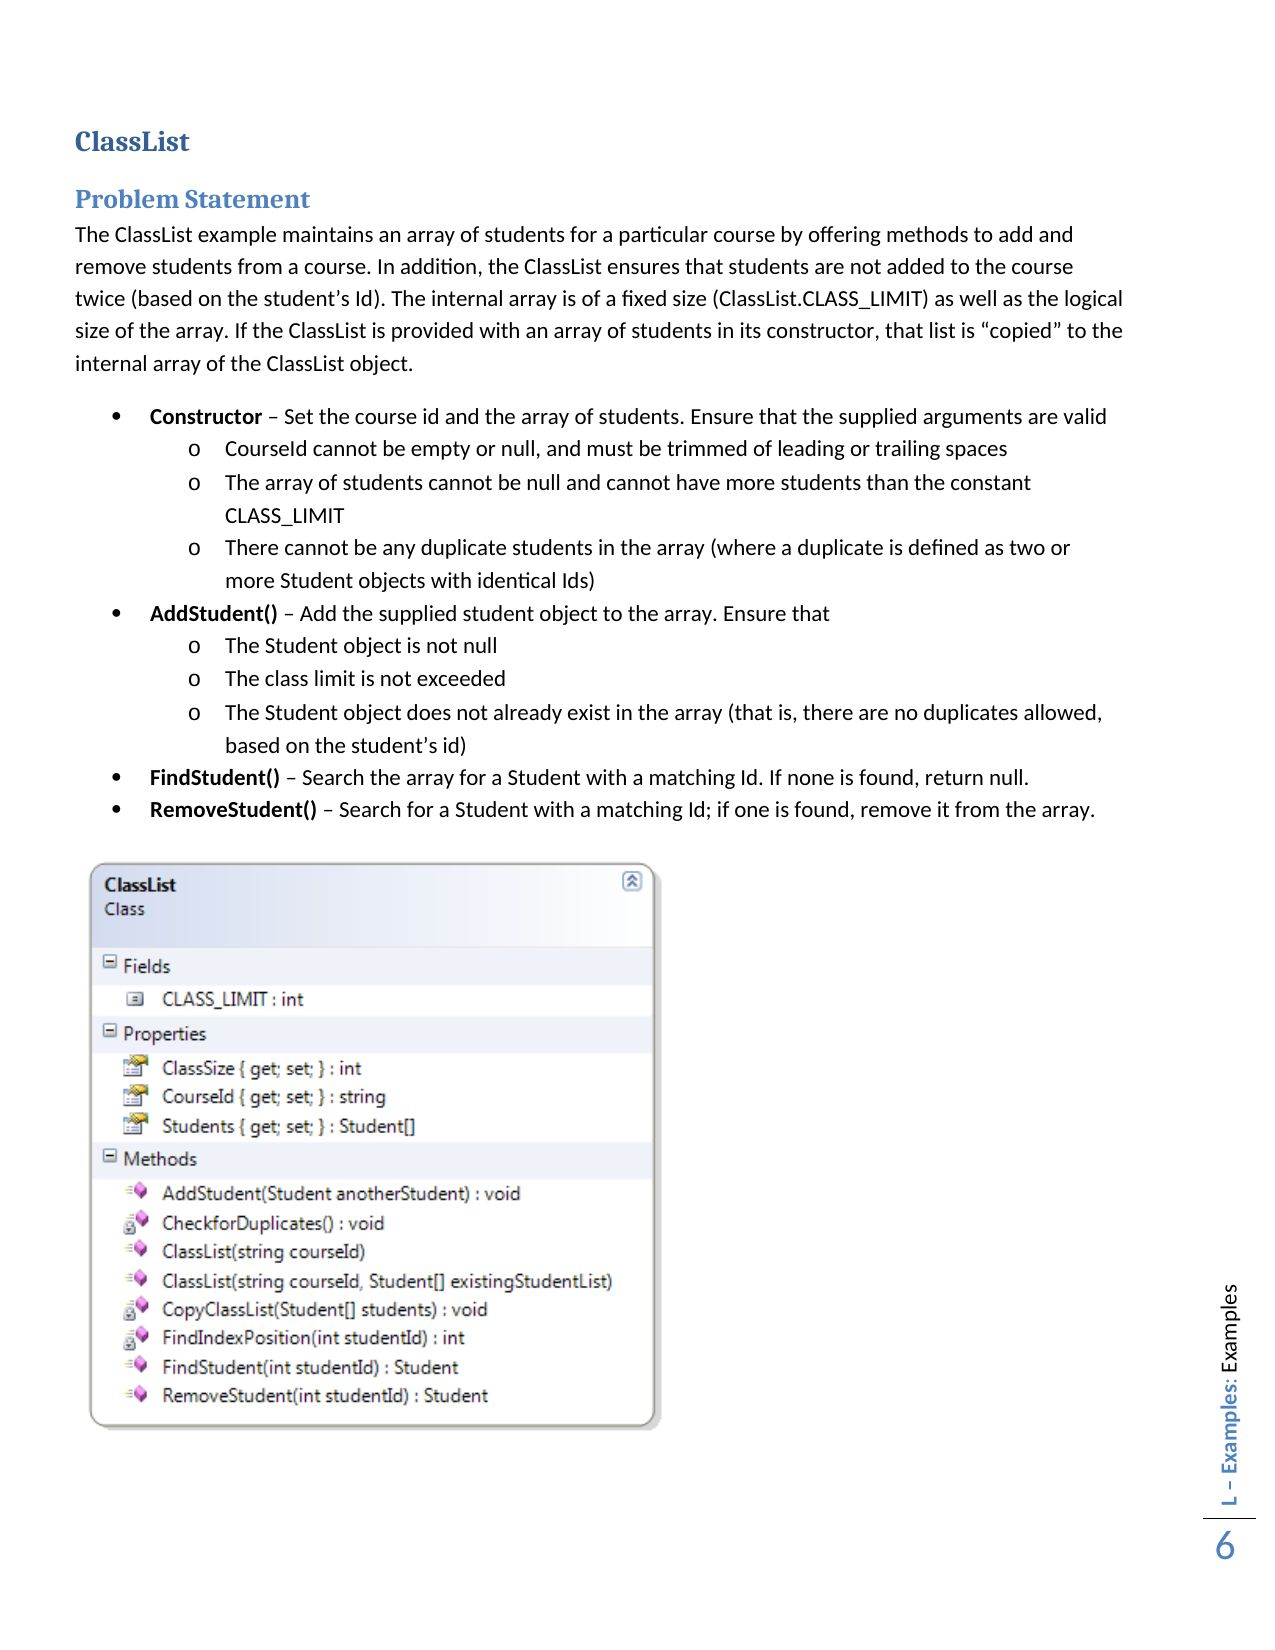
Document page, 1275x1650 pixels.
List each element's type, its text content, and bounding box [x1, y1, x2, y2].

subtitle Problem Statement [75, 184, 1125, 216]
list AddStudent() – Add the supplied student object to the array. Ensure that [112, 599, 1125, 627]
text The ClassList example maintains an array of students for a particular course by offering methods to add and remove students from a course. In addition, the ClassList ensures that students are not added to the course twice (based on the student’s Id). The internal array is of a fixed size (ClassList.CLASS_LIMIT) as well as the logical size of the array. If the ClassList is provided with an array of students in its constructor, that list is “copied” to the internal array of the ClassList object. [75, 220, 1125, 377]
subtitle ClassList [75, 125, 1125, 158]
list The Student object does not already exist in the array (that is, there are no duplicates allowed, based on the student’s id) [187, 698, 1125, 759]
list The class limit is not exceeded [187, 664, 1125, 693]
list The array of students cannot be null and cannot have more students than the constant CLASS_LIMIT [187, 468, 1125, 529]
list There cannot be any duplicate students in the array (where a duplicate is defined as two or more Student objects with identical Ids) [187, 533, 1125, 594]
picture [75, 848, 668, 1440]
list The Student object is not null [187, 631, 1125, 660]
list RemoveStudent() – Search for a Student with a matching Id; if one is found, remove it from the array. [112, 796, 1125, 824]
list Constructor – Set the course id and the array of students. Ensure that the supplied arguments are valid [112, 402, 1125, 430]
list CourseId cannot be empty or null, and must be trimmed of leading or trailing spaces [187, 434, 1125, 463]
list FindStudent() – Search the array for a Student with a matching Id. If none is found, return null. [112, 763, 1125, 791]
